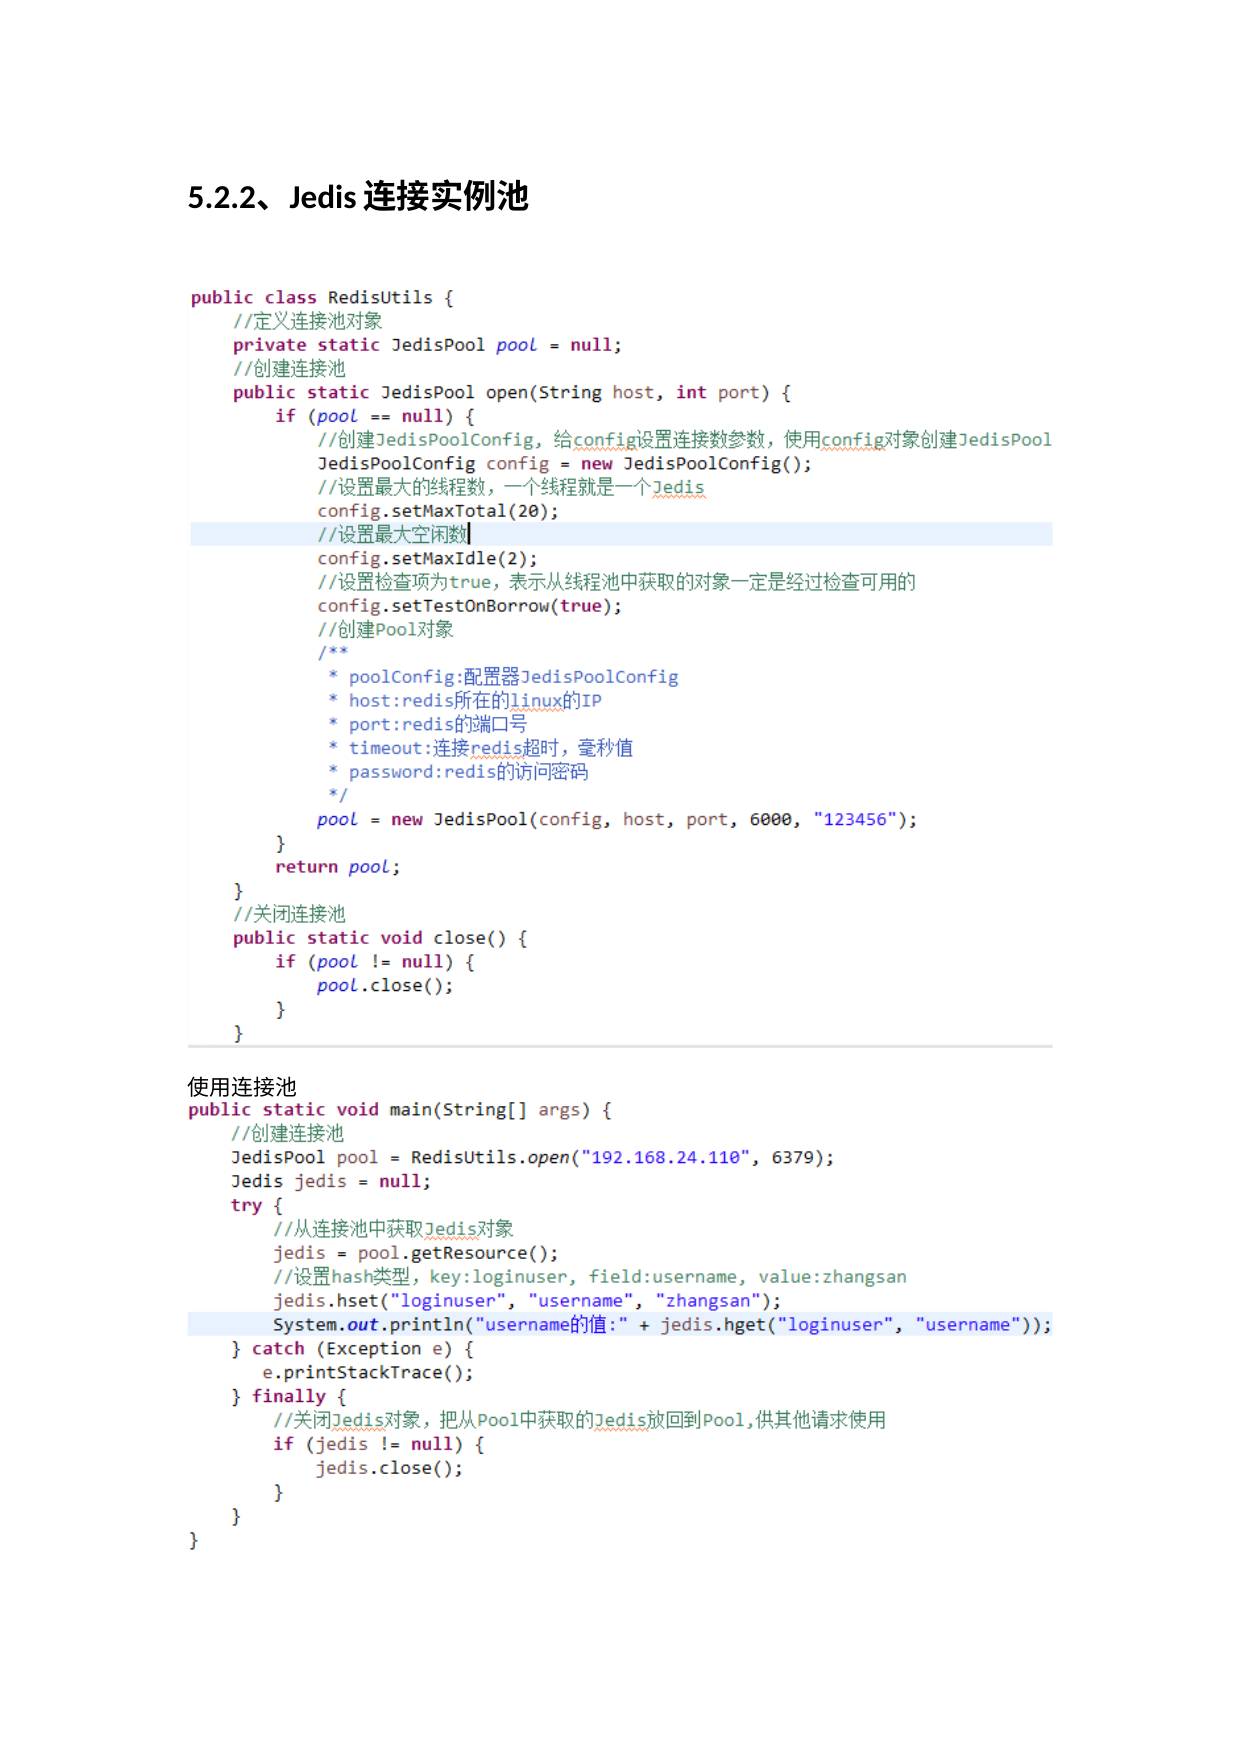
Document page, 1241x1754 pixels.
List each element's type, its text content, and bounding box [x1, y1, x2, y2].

picture [187, 289, 1053, 1048]
picture [187, 1101, 1053, 1551]
subtitle 5.2.2、Jedis连接实例池 [187, 162, 1053, 227]
text 使用连接池 [187, 1069, 1053, 1101]
